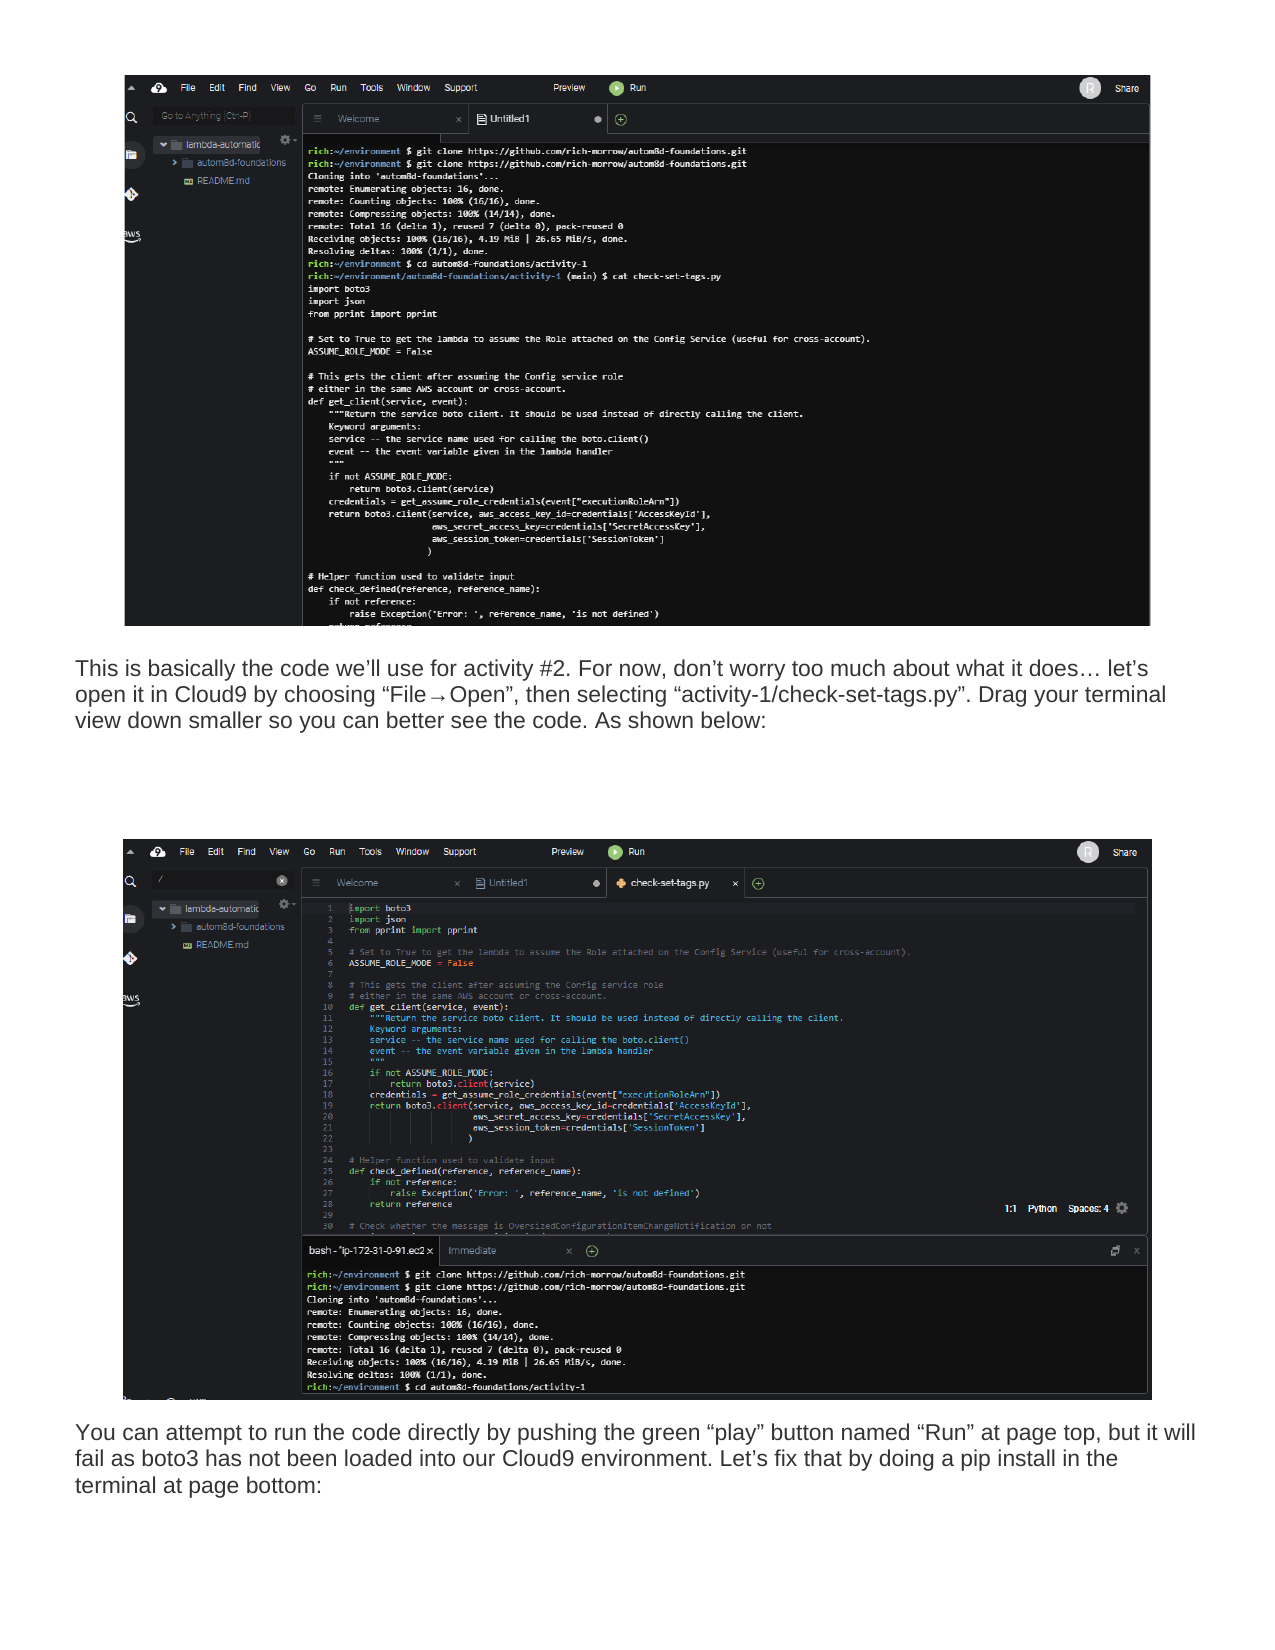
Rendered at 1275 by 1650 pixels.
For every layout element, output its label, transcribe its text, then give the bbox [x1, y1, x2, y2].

picture [123, 839, 1152, 1400]
text This is basically the code we’ll use for activity #2. For now, don’t worry too much about what it does… let’s open it in Cloud9 by choosing “File→Open”, then selecting “activity-1/check-set-tags.py”. Drag your terminal view down smaller so you can better see the code. As shown below: [75, 655, 1200, 734]
picture [124, 75, 1151, 626]
text You can attempt to run the code directly by pushing the green “play” button named “Run” at page top, but it will fail as boto3 has not been loaded into our Cloud9 environment. Let’s fix that by doing a pip install in the terminal at page bottom: [322, 1419, 1200, 1498]
